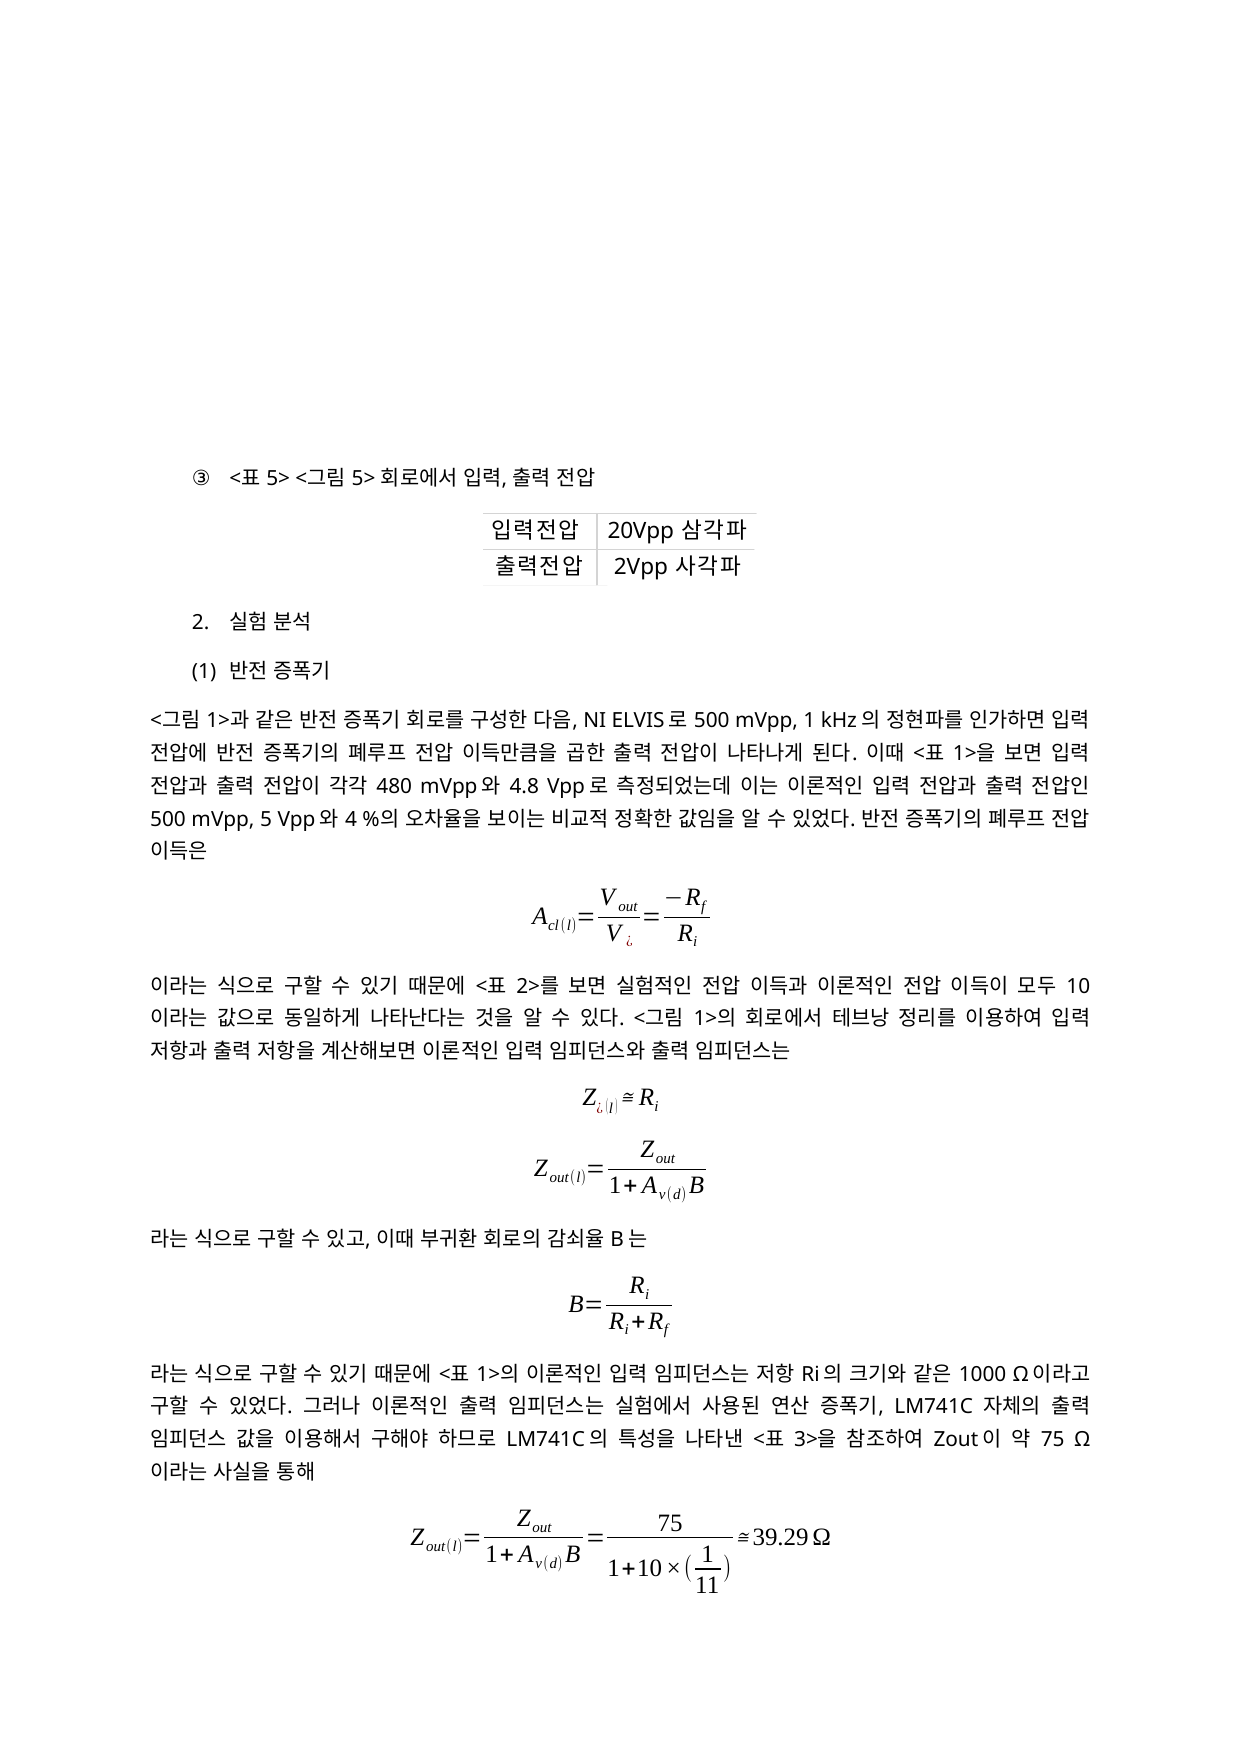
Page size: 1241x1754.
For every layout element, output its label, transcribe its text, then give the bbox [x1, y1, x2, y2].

text 이라는 식으로 구할 수 있기 때문에 <표 2>를 보면 실험적인 전압 이득과 이론적인 전압 이득이 모두 10이라는 값으로 동일하게 나타난다는 것을 알 수 있다. <그림 1>의 회로에서 테브낭 정리를 이용하여 입력 저항과 출력 저항을 계산해보면 이론적인 입력 임피던스와 출력 임피던스는 [150, 969, 1090, 1064]
text <그림 1>과 같은 반전 증폭기 회로를 구성한 다음, NI ELVIS로 500 mVpp, 1 kHz의 정현파를 인가하면 입력 전압에 반전 증폭기의 폐루프 전압 이득만큼을 곱한 출력 전압이 나타나게 된다. 이때 <표 1>을 보면 입력 전압과 출력 전압이 각각 480 mVpp와 4.8 Vpp로 측정되었는데 이는 이론적인 입력 전압과 출력 전압인 500 mVpp, 5 Vpp와 4 %의 오차율을 보이는 비교적 정확한 값임을 알 수 있었다. 반전 증폭기의 폐루프 전압 이득은 [150, 704, 1090, 865]
list 실험 분석 [192, 605, 1090, 635]
text 라는 식으로 구할 수 있기 때문에 <표 1>의 이론적인 입력 임피던스는 저항 Ri의 크기와 같은 1000 Ω이라고 구할 수 있었다. 그러나 이론적인 출력 임피던스는 실험에서 사용된 연산 증폭기, LM741C 자체의 출력 임피던스 값을 이용해서 구해야 하므로 LM741C의 특성을 나타낸 <표 3>을 참조하여 Zout이 약 75 Ω이라는 사실을 통해 [150, 1357, 1090, 1485]
list <표 5> <그림 5> 회로에서 입력, 출력 전압 [192, 461, 1090, 491]
list 반전 증폭기 [192, 654, 1090, 684]
text 라는 식으로 구할 수 있고, 이때 부귀환 회로의 감쇠율 B는 [150, 1222, 1090, 1253]
